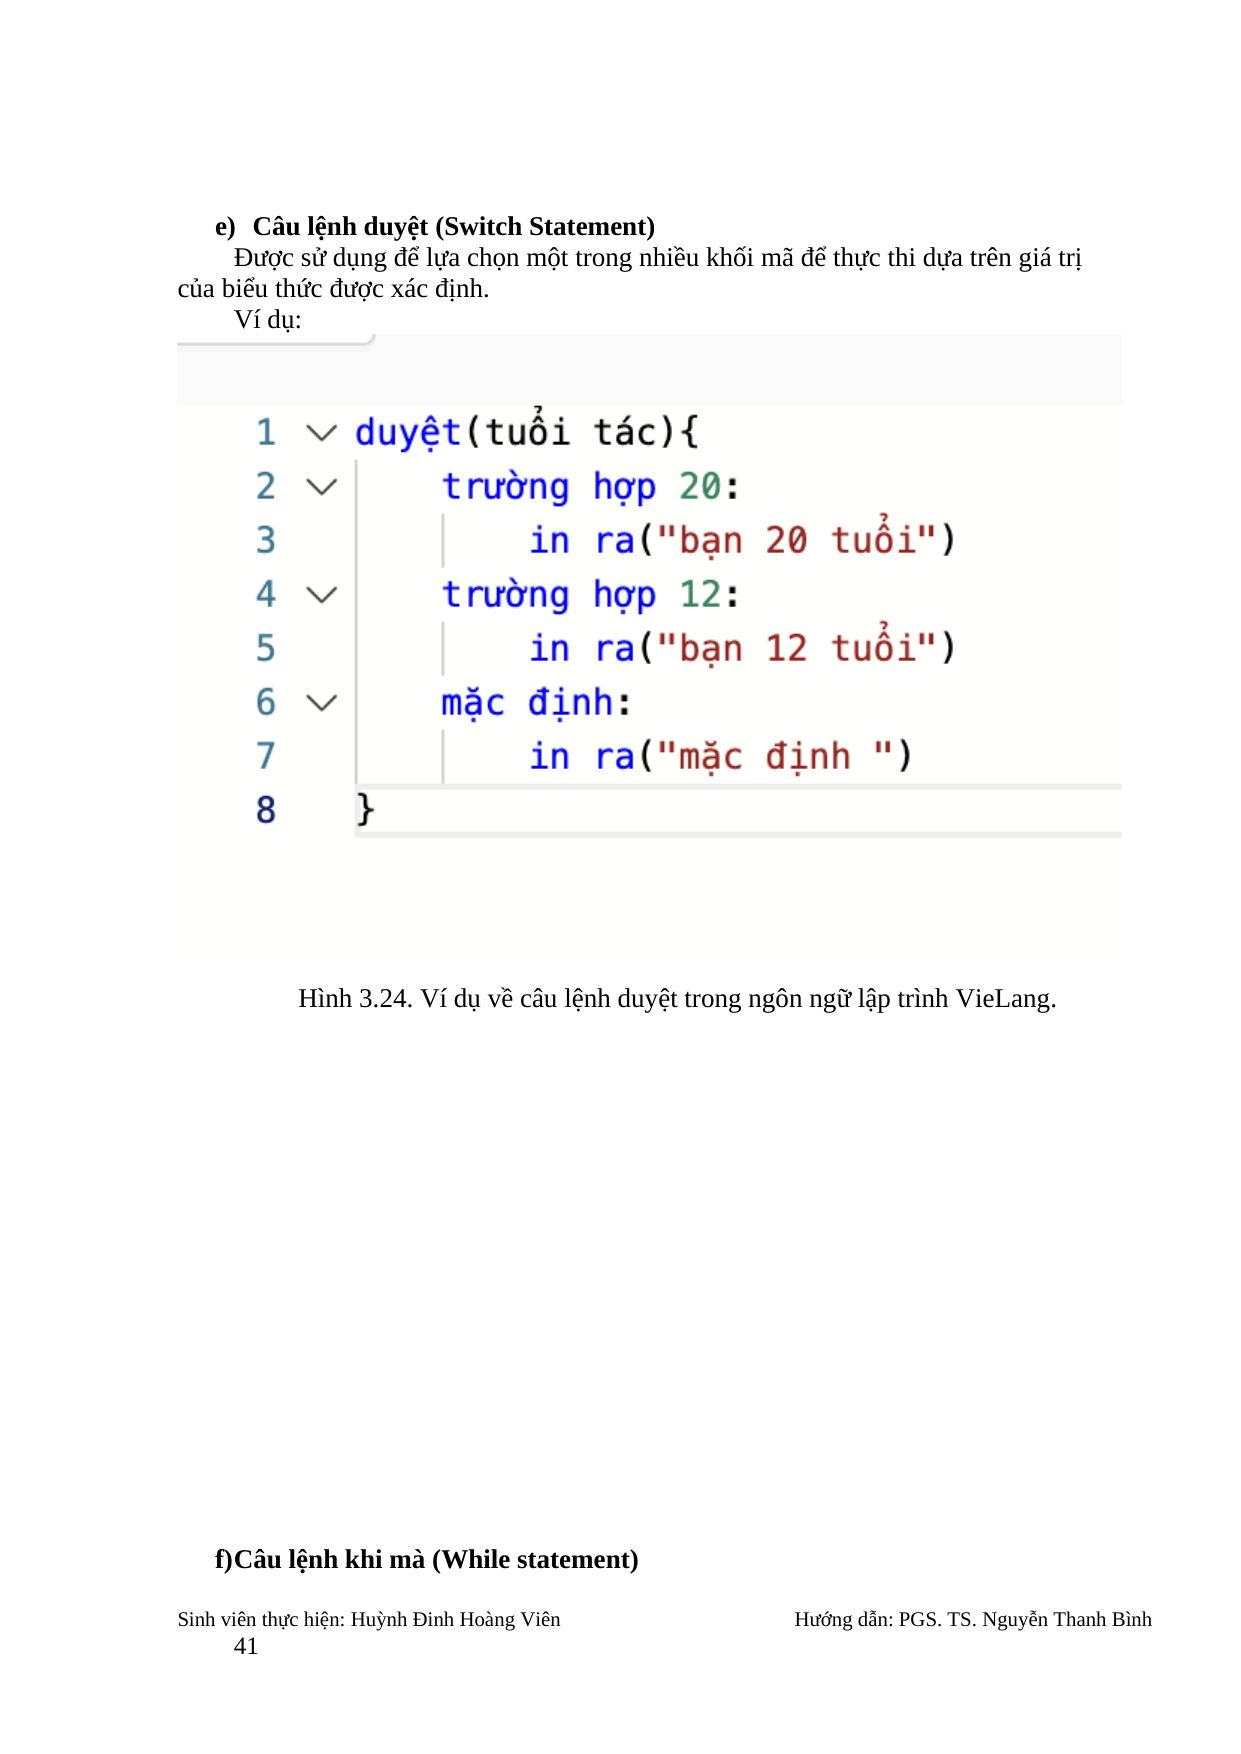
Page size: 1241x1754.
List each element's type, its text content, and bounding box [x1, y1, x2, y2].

picture [177, 334, 1122, 952]
list Câu lệnh duyệt (Switch Statement) [215, 210, 1122, 241]
text Hình 3.24. Ví dụ về câu lệnh duyệt trong ngôn ngữ lập trình VieLang. [177, 982, 1122, 1013]
list Câu lệnh khi mà (While statement) [215, 1543, 1122, 1574]
text Ví dụ: [177, 303, 1122, 334]
text Được sử dụng để lựa chọn một trong nhiều khối mã để thực thi dựa trên giá trị của biểu thức được xác định. [177, 241, 1122, 303]
